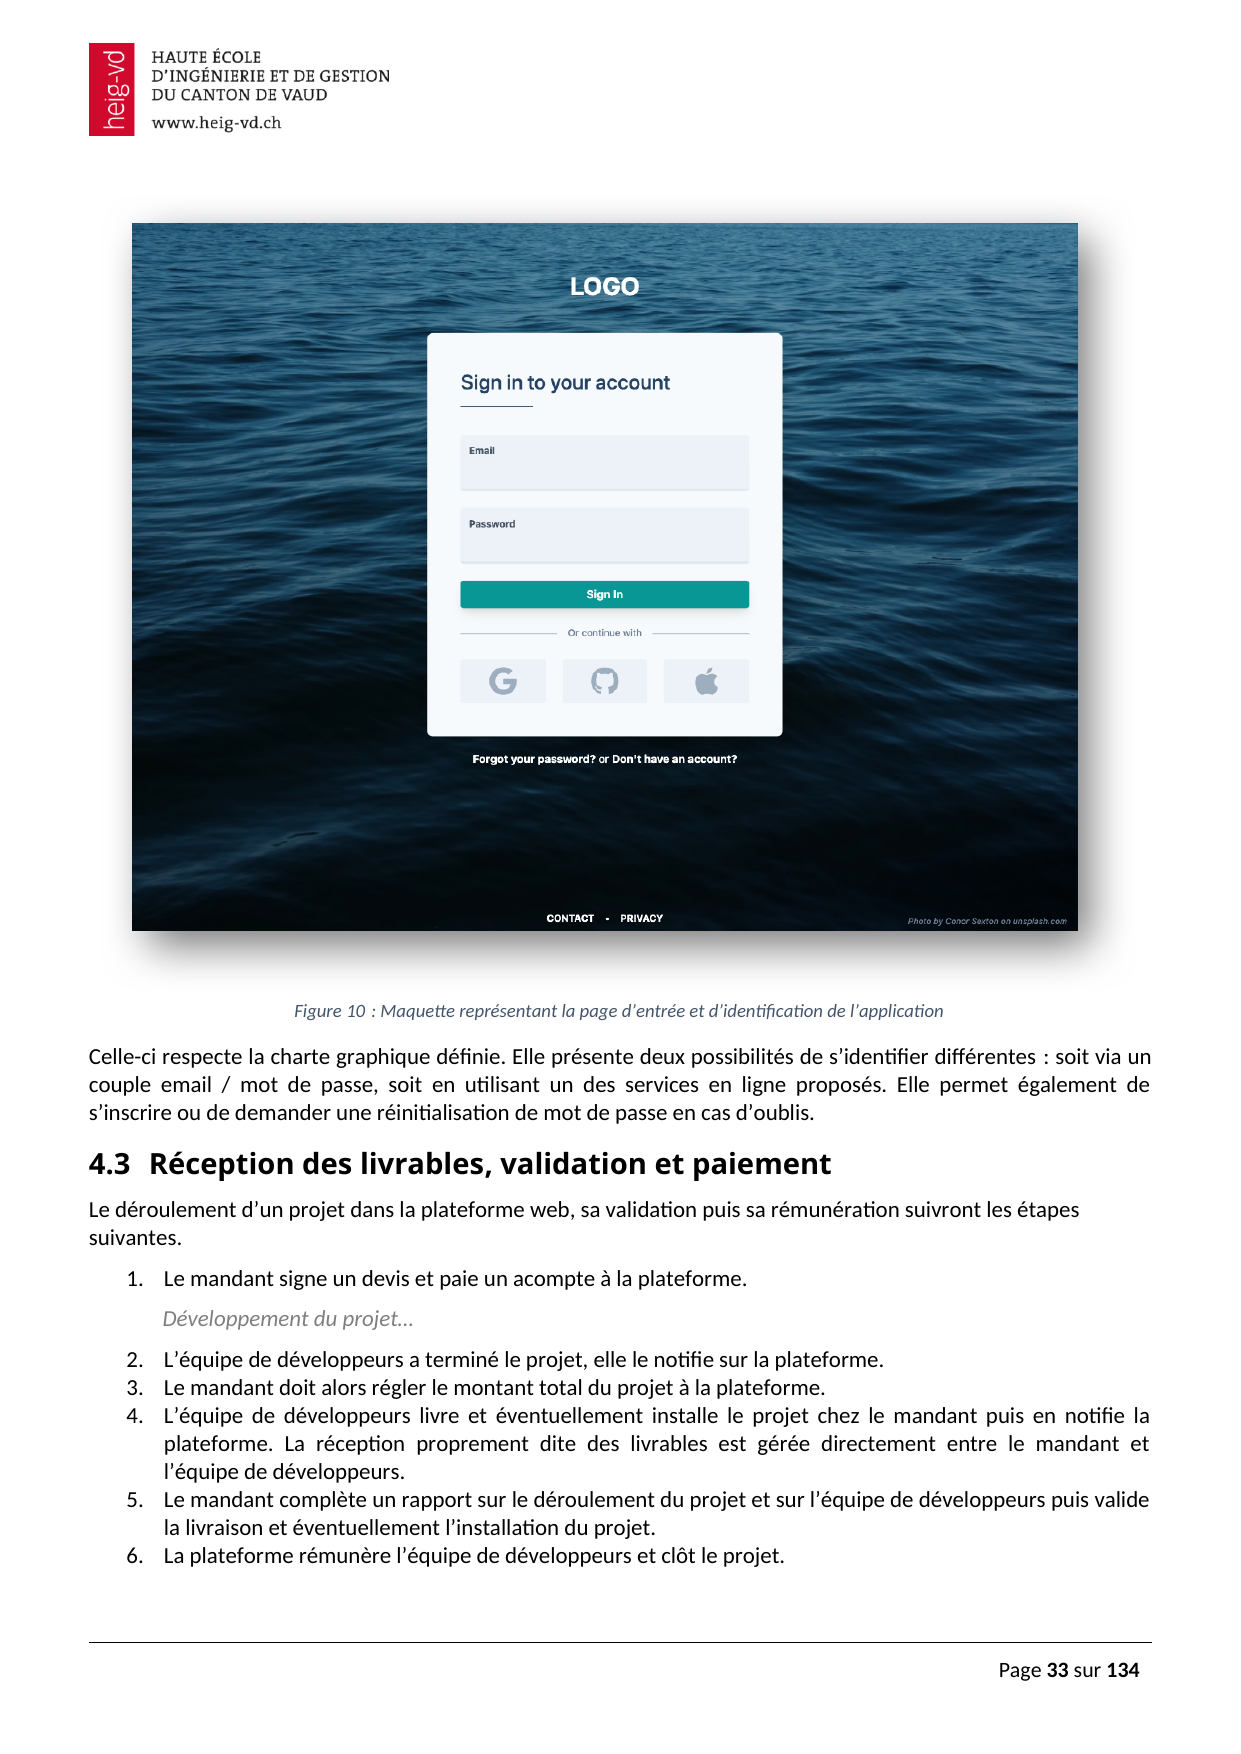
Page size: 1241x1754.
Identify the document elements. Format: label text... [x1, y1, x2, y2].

picture [132, 223, 1078, 931]
text Celle-ci respecte la charte graphique définie. Elle présente deux possibilités de s’identifier différentes : soit via un couple email / mot de passe, soit en utilisant un des services en ligne proposés. Elle permet également de s’inscrire ou de demander une réinitialisation de mot de passe en cas d’oublis. [89, 1042, 1152, 1127]
text Développement du projet… [162, 1304, 1152, 1332]
list Le mandant doit alors régler le montant total du projet à la plateforme. [126, 1373, 1152, 1401]
picture [89, 43, 389, 136]
list L’équipe de développeurs livre et éventuellement installe le projet chez le mandant puis en notifie la plateforme. La réception proprement dite des livrables est gérée directement entre le mandant et l’équipe de développeurs. [126, 1401, 1152, 1485]
list L’équipe de développeurs a terminé le projet, elle le notifie sur la plateforme. [126, 1345, 1152, 1373]
text Le déroulement d’un projet dans la plateforme web, sa validation puis sa rémunération suivront les étapes suivantes. [89, 1195, 1152, 1251]
text Figure 10 : Maquette représentant la page d’entrée et d’identification de l’application [89, 999, 1152, 1022]
subtitle Réception des livrables, validation et paiement [89, 1143, 1152, 1183]
list Le mandant signe un devis et paie un acompte à la plateforme. [126, 1264, 1152, 1292]
list La plateforme rémunère l’équipe de développeurs et clôt le projet. [126, 1541, 1152, 1569]
list Le mandant complète un rapport sur le déroulement du projet et sur l’équipe de développeurs puis valide la livraison et éventuellement l’installation du projet. [126, 1485, 1152, 1541]
